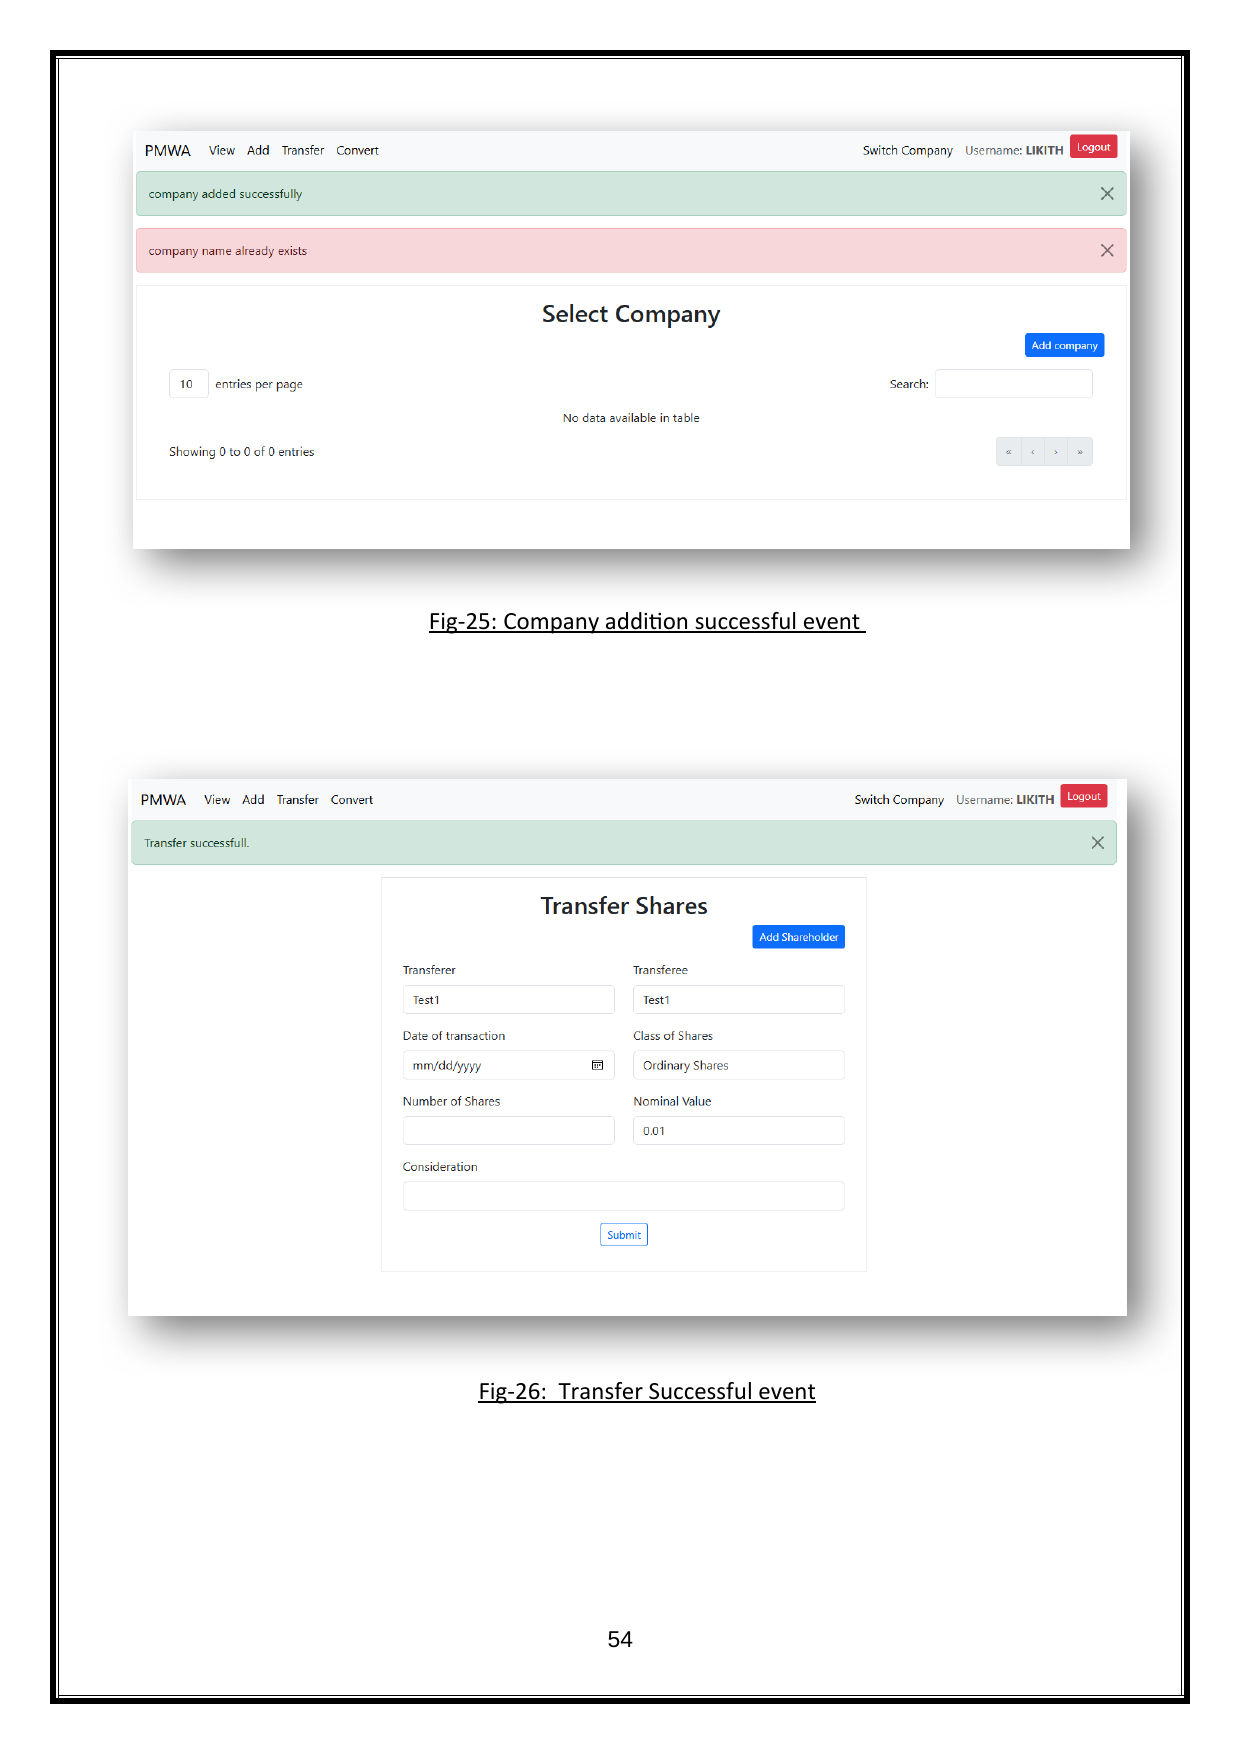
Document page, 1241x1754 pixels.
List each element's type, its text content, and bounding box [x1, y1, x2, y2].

picture [133, 131, 1130, 549]
picture [128, 779, 1127, 1316]
text Fig-26: Transfer Successful event [150, 1375, 1090, 1406]
text Fig-25: Company addition successful event [150, 605, 1090, 636]
